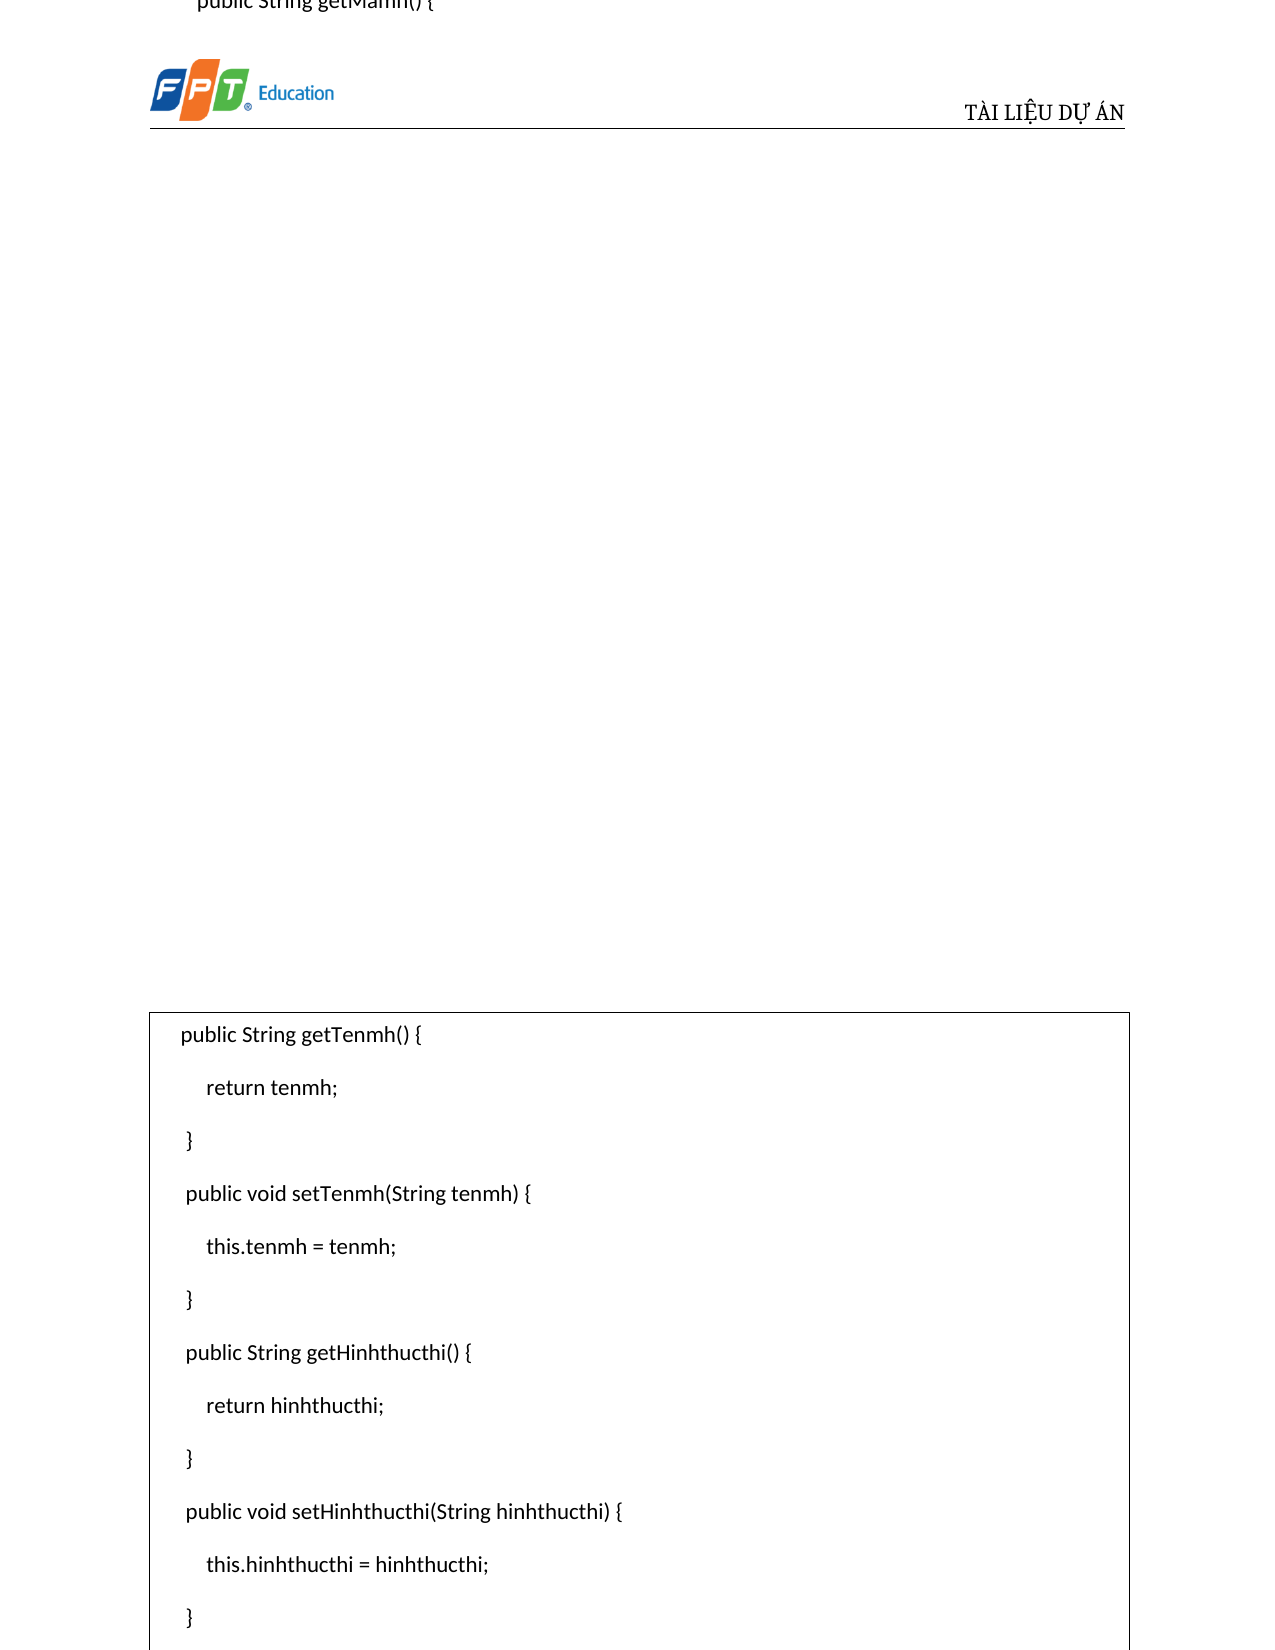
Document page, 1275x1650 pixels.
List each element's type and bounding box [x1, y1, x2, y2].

picture [150, 59, 336, 121]
